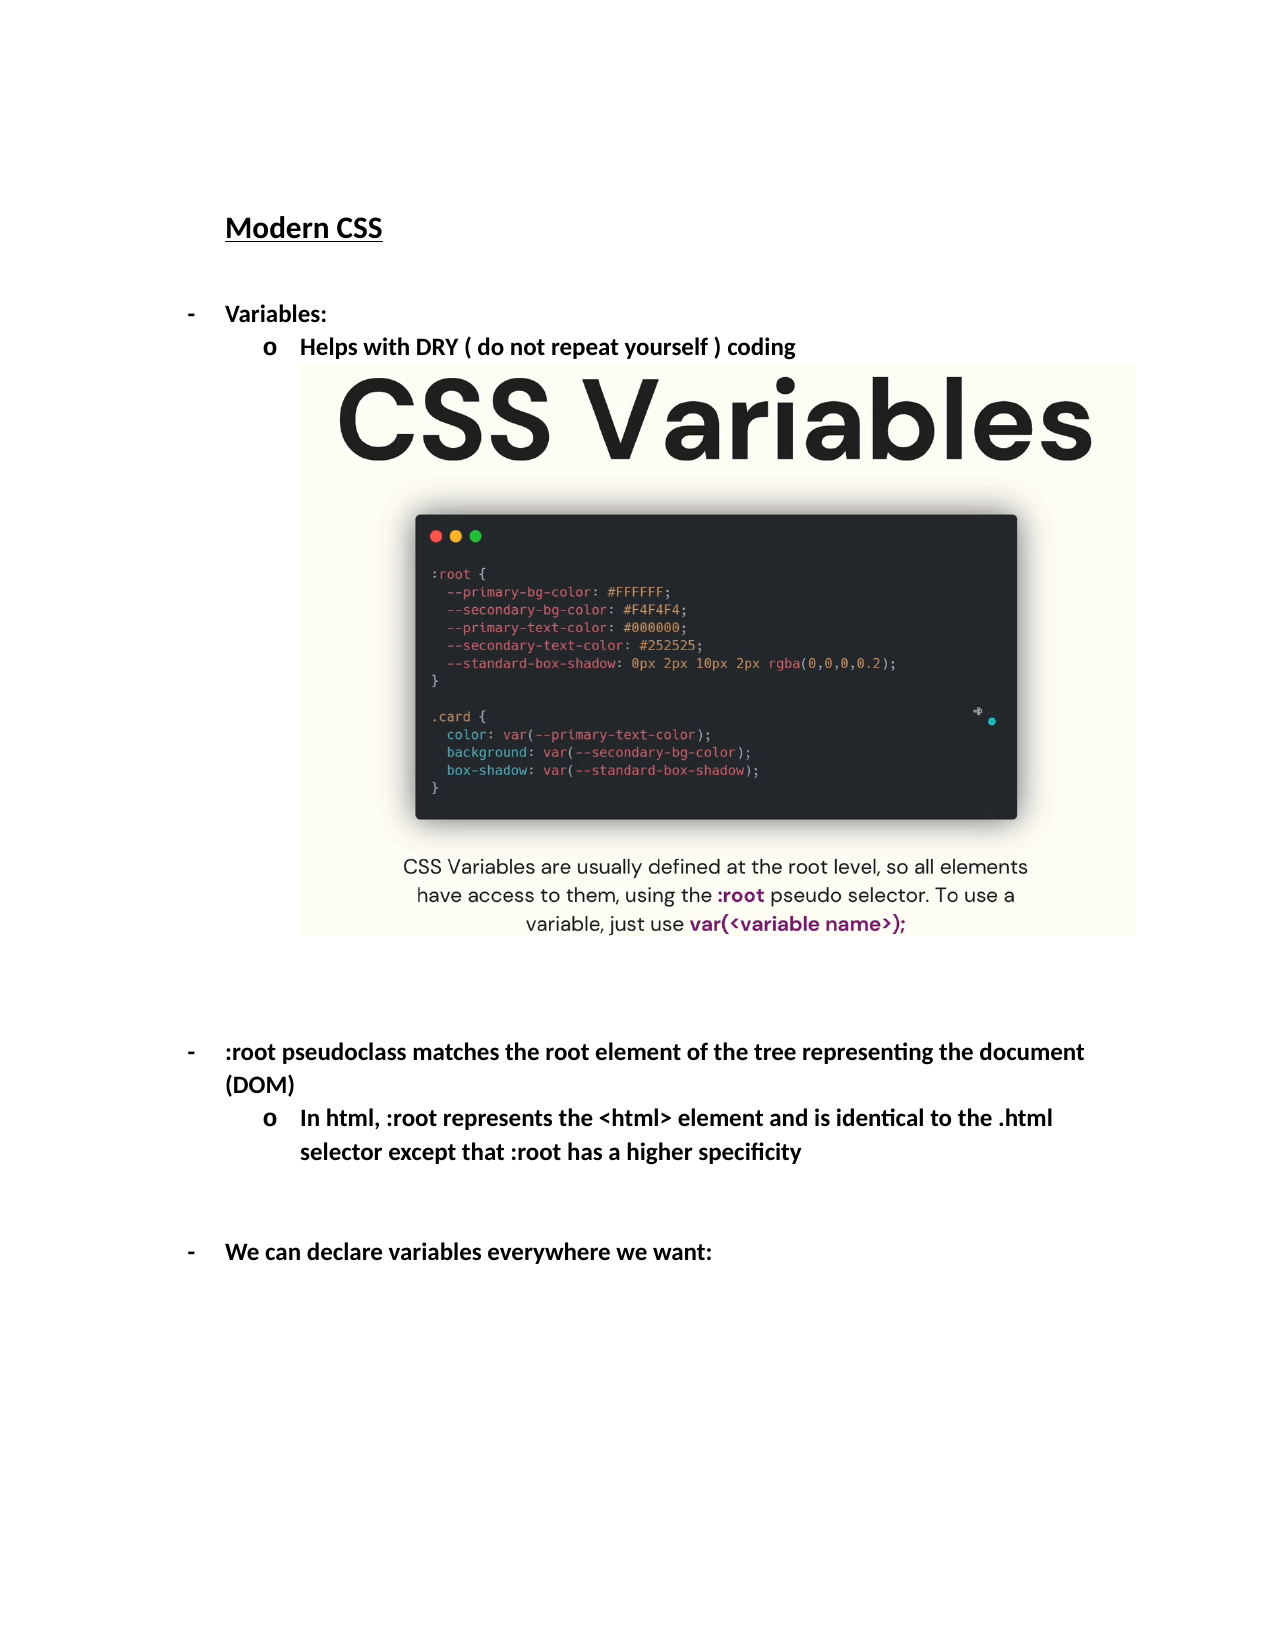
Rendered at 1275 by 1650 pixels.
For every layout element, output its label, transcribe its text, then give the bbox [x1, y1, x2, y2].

list In html, :root represents the <html> element and is identical to the .html selector except that :root has a higher specificity [262, 1102, 1125, 1167]
picture [300, 365, 1136, 936]
list We can declare variables everywhere we want: [187, 1236, 1125, 1266]
list Helps with DRY ( do not repeat yourself ) coding [262, 331, 1125, 363]
list :root pseudoclass matches the root element of the tree representing the document (DOM) [187, 1037, 1125, 1100]
text Modern CSS [225, 208, 1125, 246]
list Variables: [187, 298, 1125, 329]
